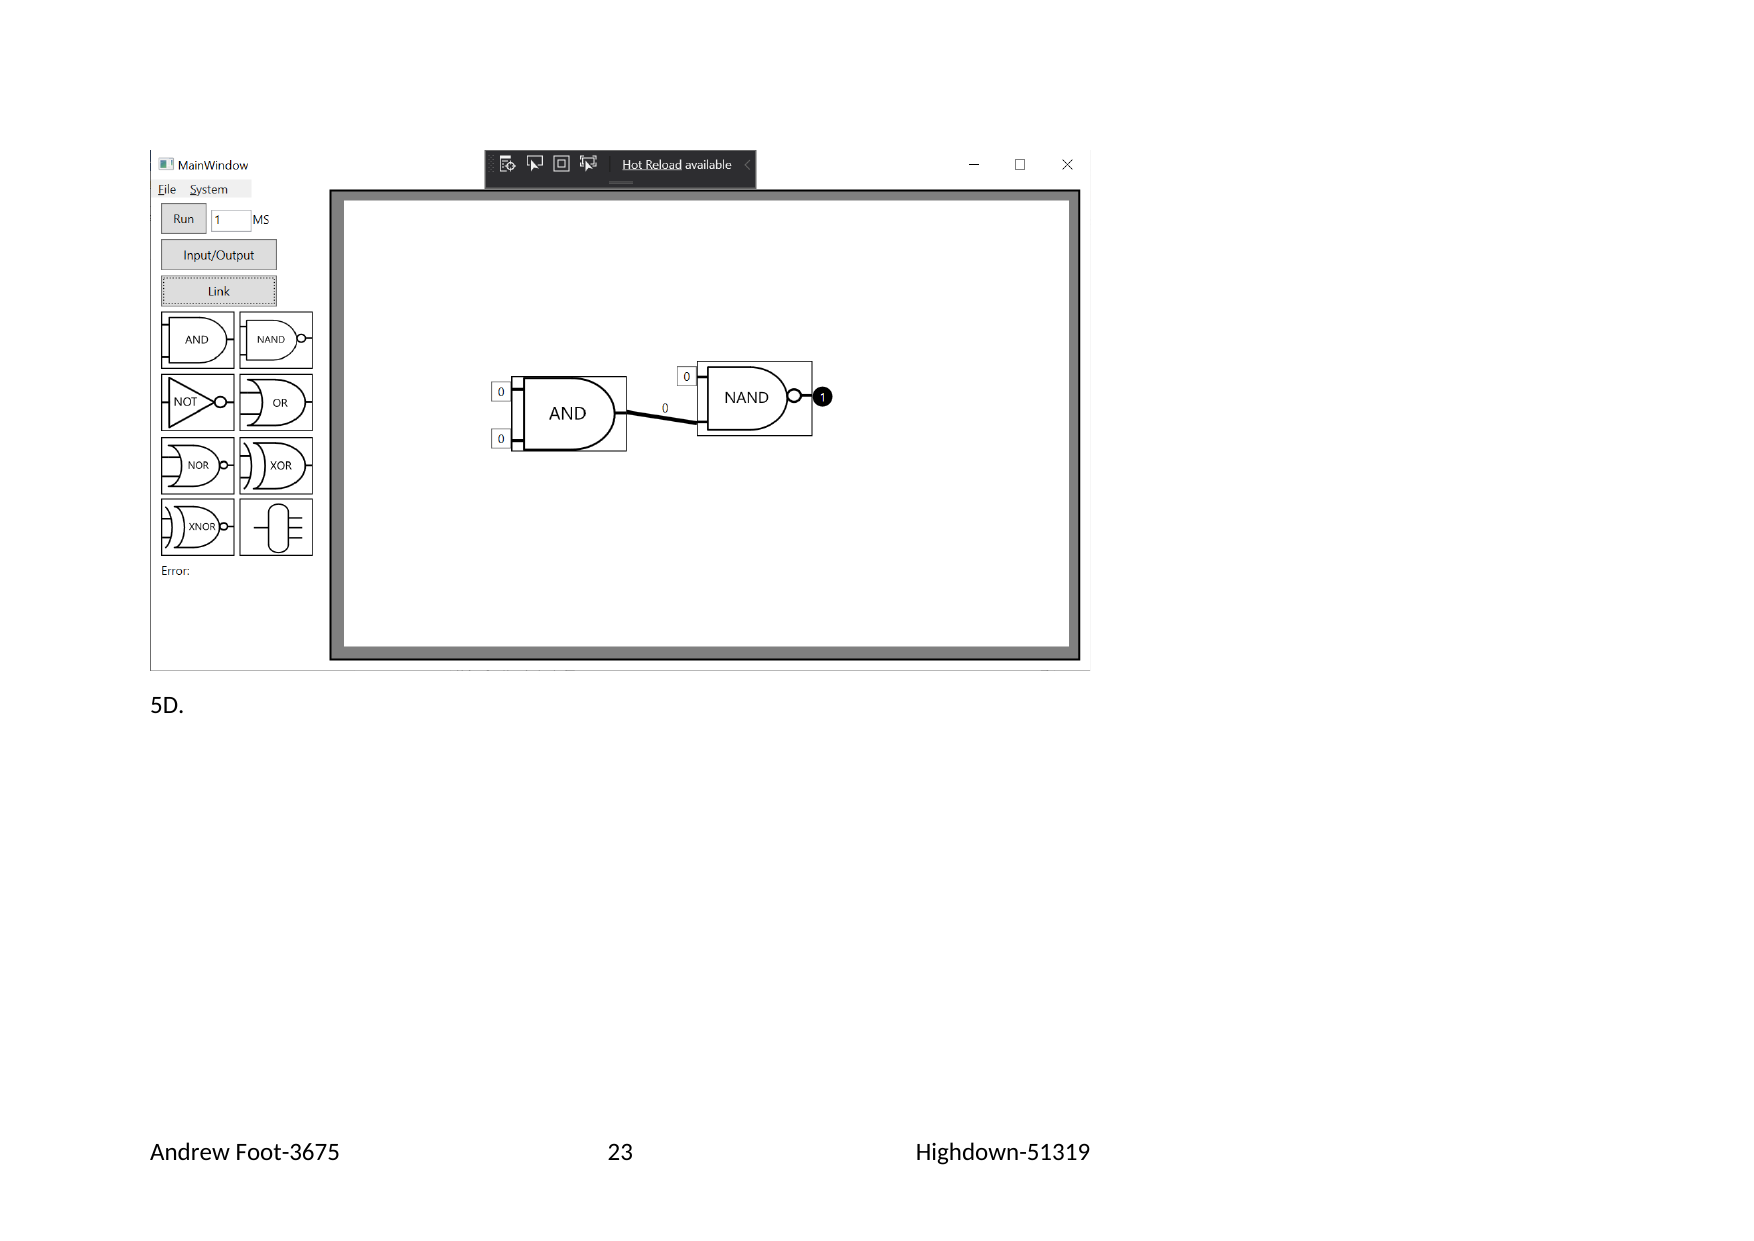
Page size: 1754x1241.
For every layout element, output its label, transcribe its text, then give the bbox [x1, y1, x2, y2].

text 5D. [150, 690, 1604, 720]
picture [150, 150, 1091, 671]
